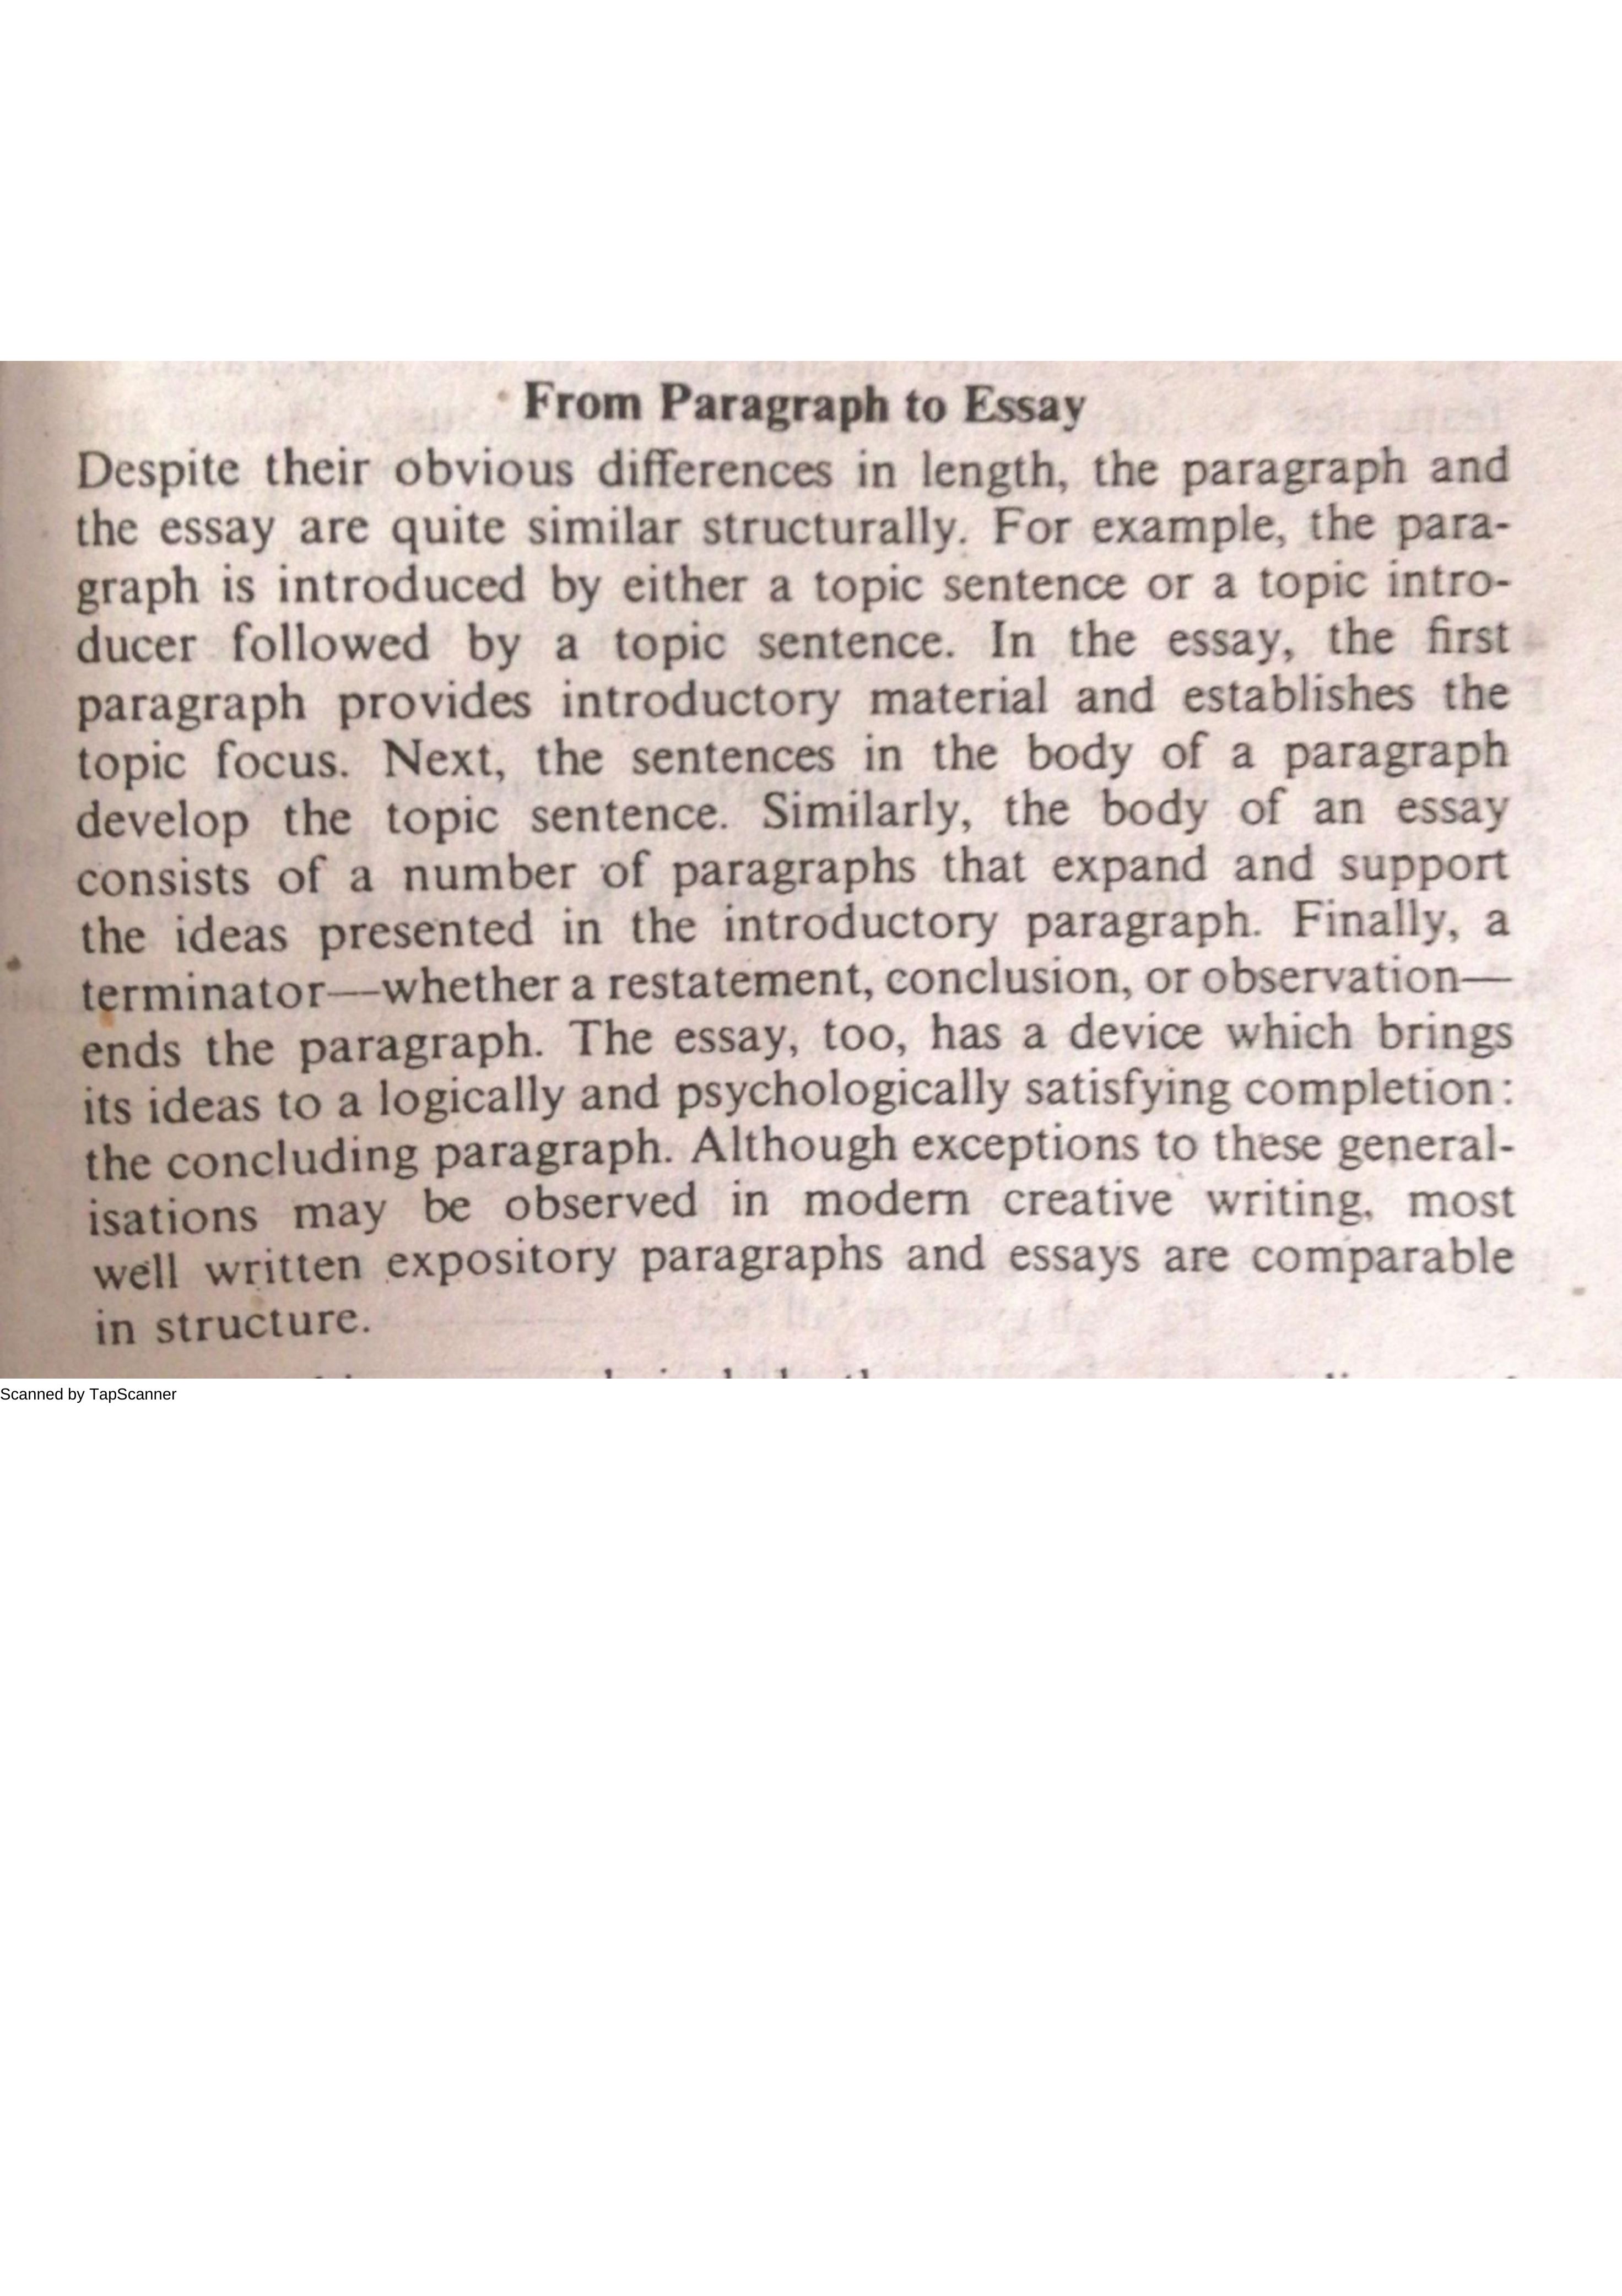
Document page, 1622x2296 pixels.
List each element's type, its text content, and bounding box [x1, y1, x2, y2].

text Scanned by TapScanner [0, 1379, 1622, 1403]
picture [0, 361, 1622, 1379]
